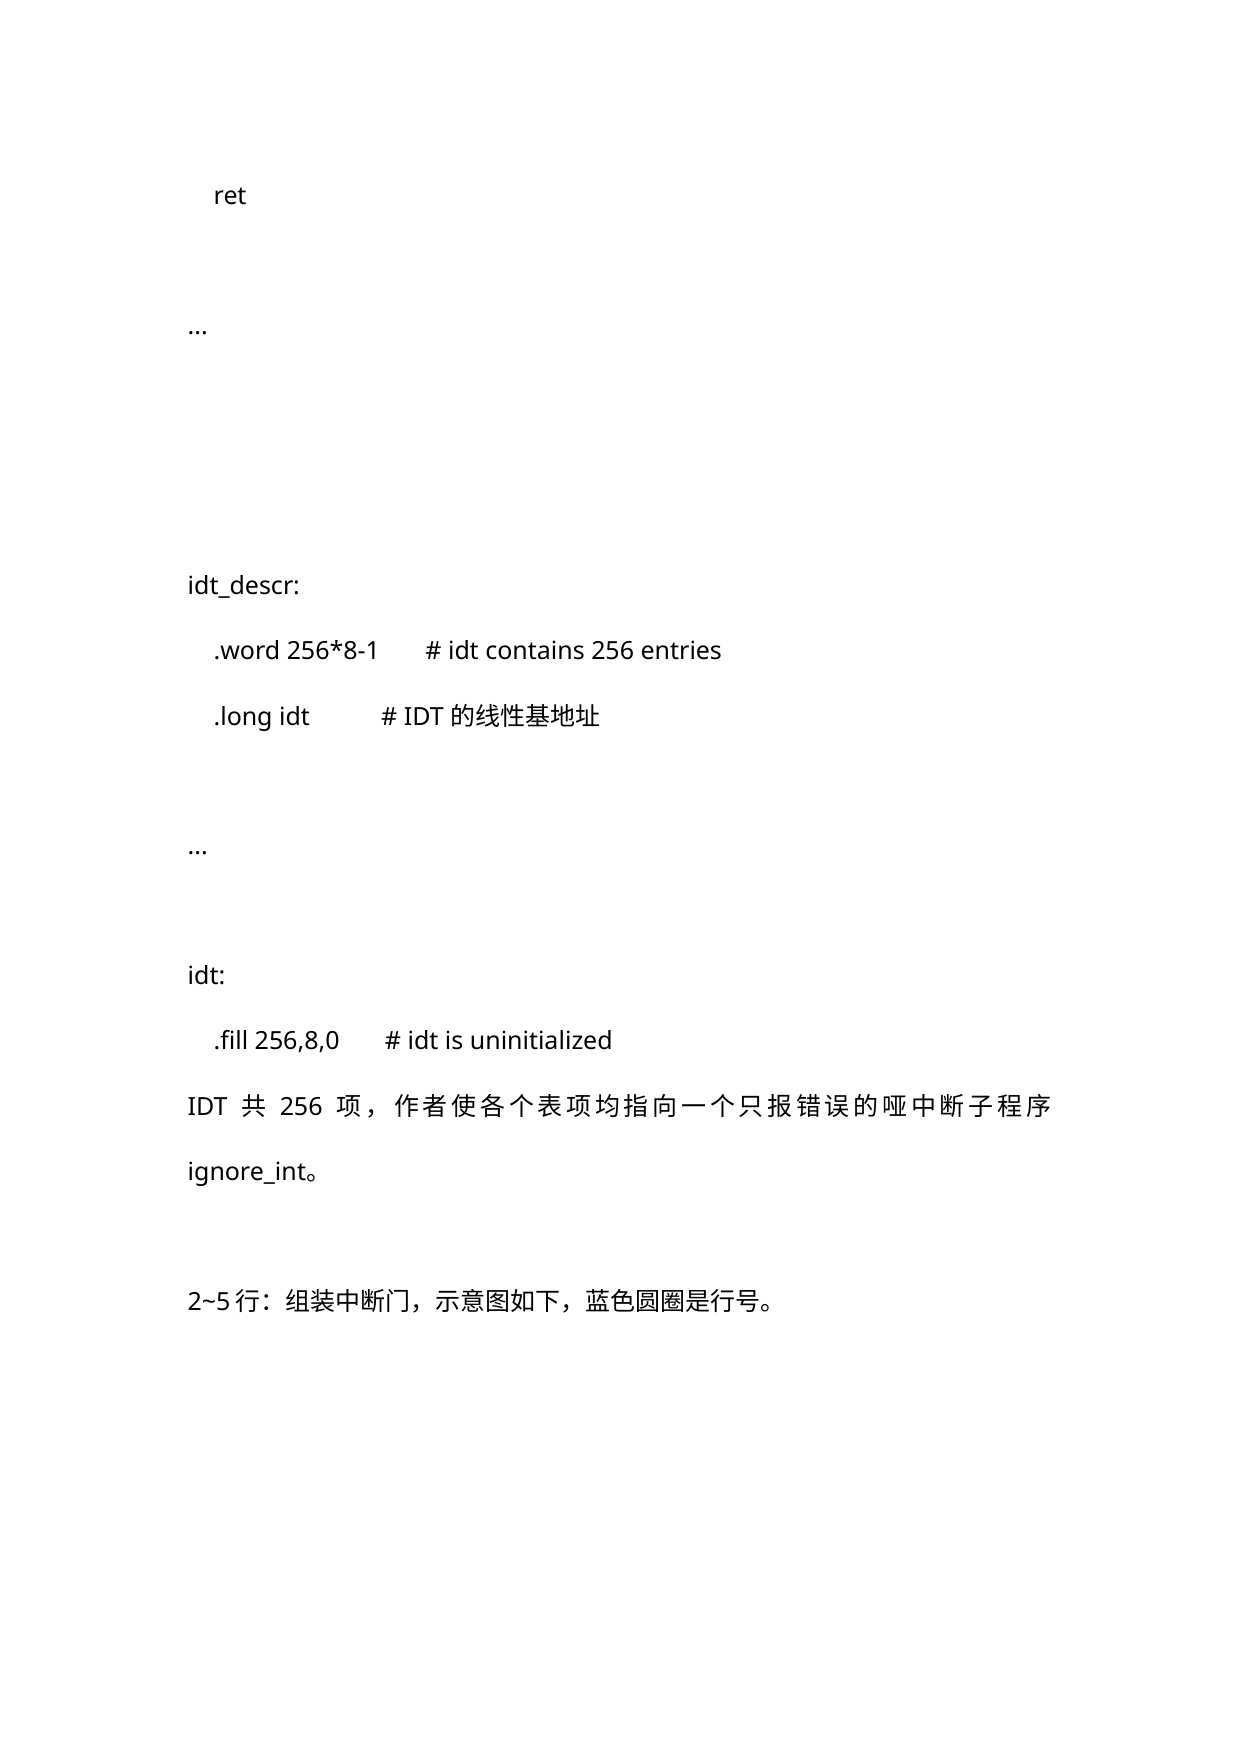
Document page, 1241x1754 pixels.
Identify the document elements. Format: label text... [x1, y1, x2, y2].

text ret [187, 162, 1053, 227]
text .word 256*8-1 # idt contains 256 entries [187, 617, 1053, 682]
text ... [187, 292, 1053, 357]
text IDT 共 256 项，作者使各个表项均指向一个只报错误的哑中断子程序ignore_int。 [187, 1072, 1053, 1202]
text .fill 256,8,0 # idt is uninitialized [187, 1007, 1053, 1072]
text idt_descr: [187, 552, 1053, 617]
text 2~5行：组装中断门，示意图如下，蓝色圆圈是行号。 [187, 1267, 1053, 1332]
text ... [187, 812, 1053, 877]
text idt: [187, 942, 1053, 1007]
text .long idt # IDT 的线性基地址 [187, 682, 1053, 747]
